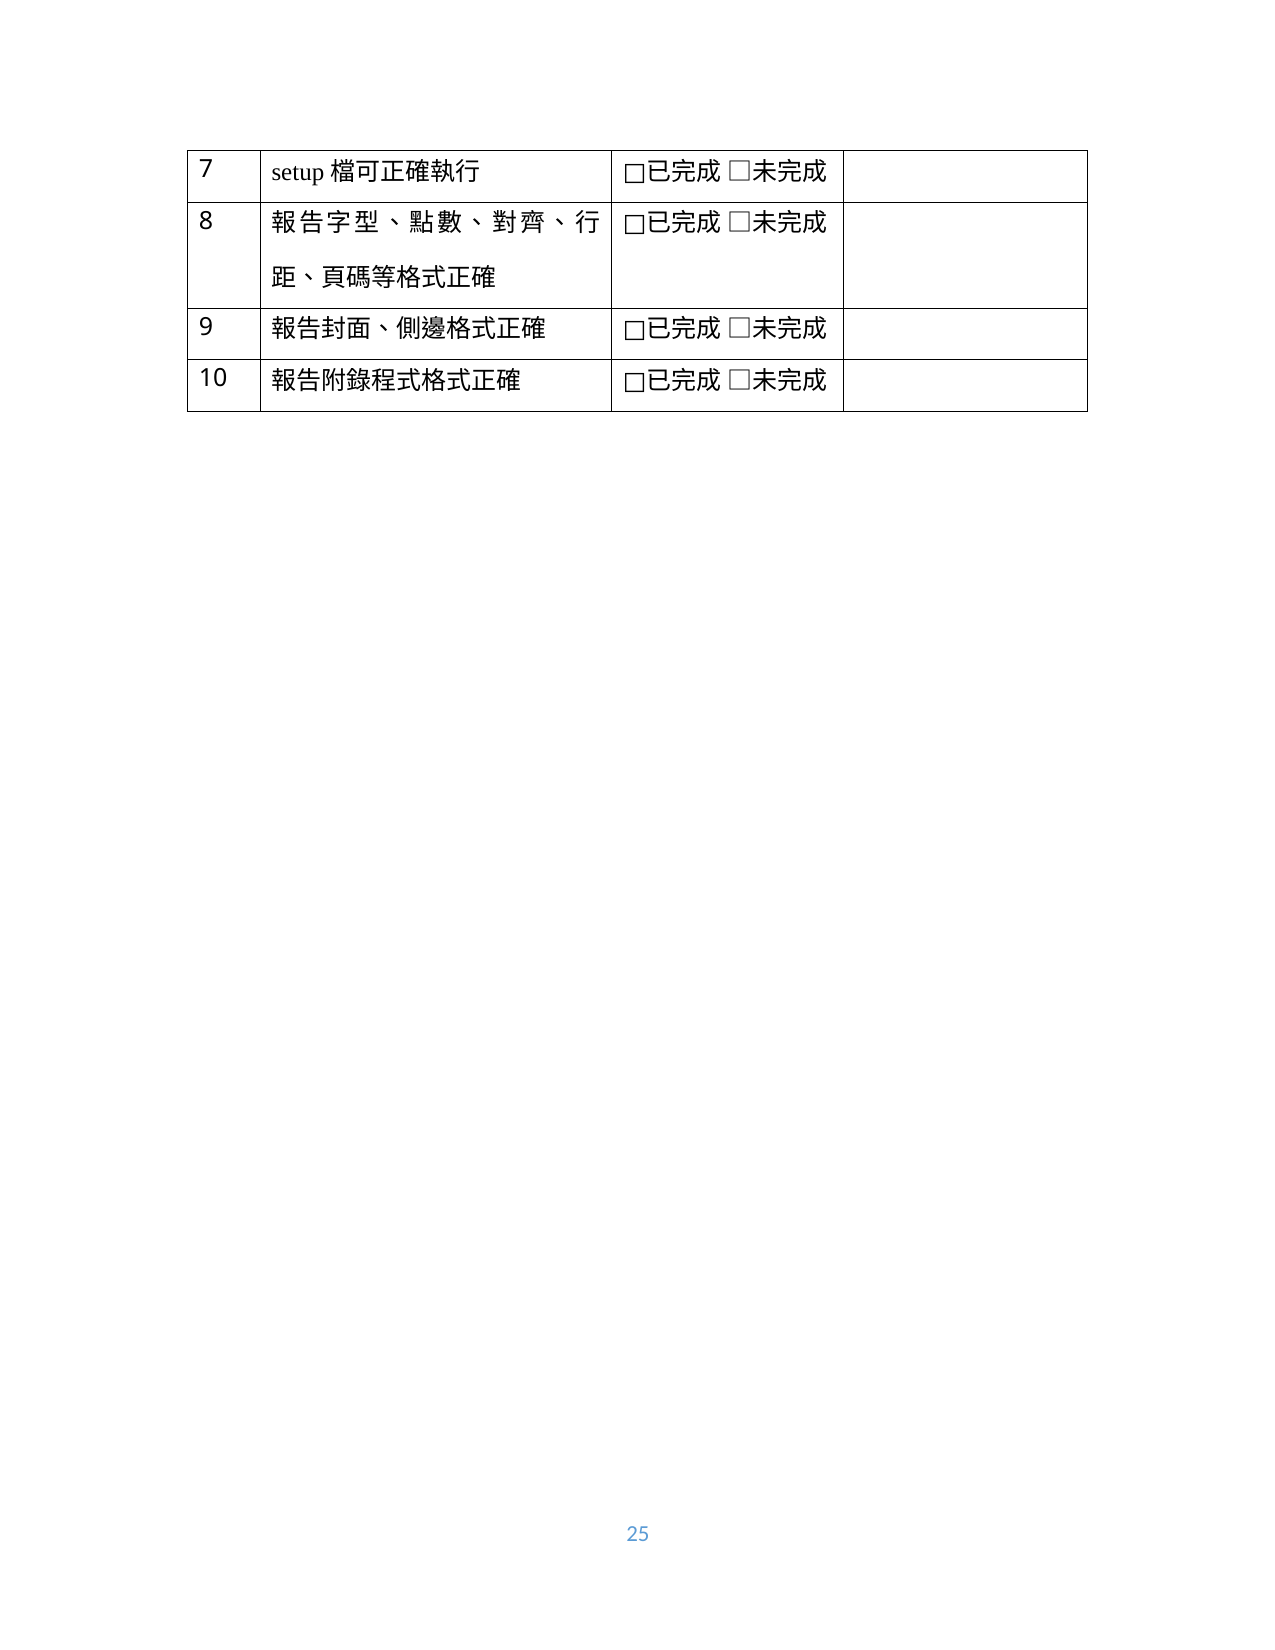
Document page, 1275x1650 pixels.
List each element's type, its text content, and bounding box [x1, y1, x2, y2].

table_cell 10 [188, 360, 260, 411]
table_cell [844, 151, 1087, 202]
table_cell □已完成 □未完成 [612, 360, 843, 411]
table_cell 報告附錄程式格式正確 [261, 360, 611, 411]
table_cell □已完成 □未完成 [612, 151, 843, 202]
table_cell setup 檔可正確執行 [261, 151, 611, 202]
table_cell [844, 309, 1087, 359]
table_cell 9 [188, 309, 260, 359]
table_cell 報告封面、側邊格式正確 [261, 309, 611, 359]
table_cell 8 [188, 203, 260, 307]
table_cell □已完成 □未完成 [612, 309, 843, 359]
table_cell □已完成 □未完成 [612, 203, 843, 307]
table_cell 7 [188, 151, 260, 202]
table_cell [844, 360, 1087, 411]
table_cell [844, 203, 1087, 307]
table_cell 報告字型、點數、對齊、行 距、頁碼等格式正確 [261, 203, 611, 307]
